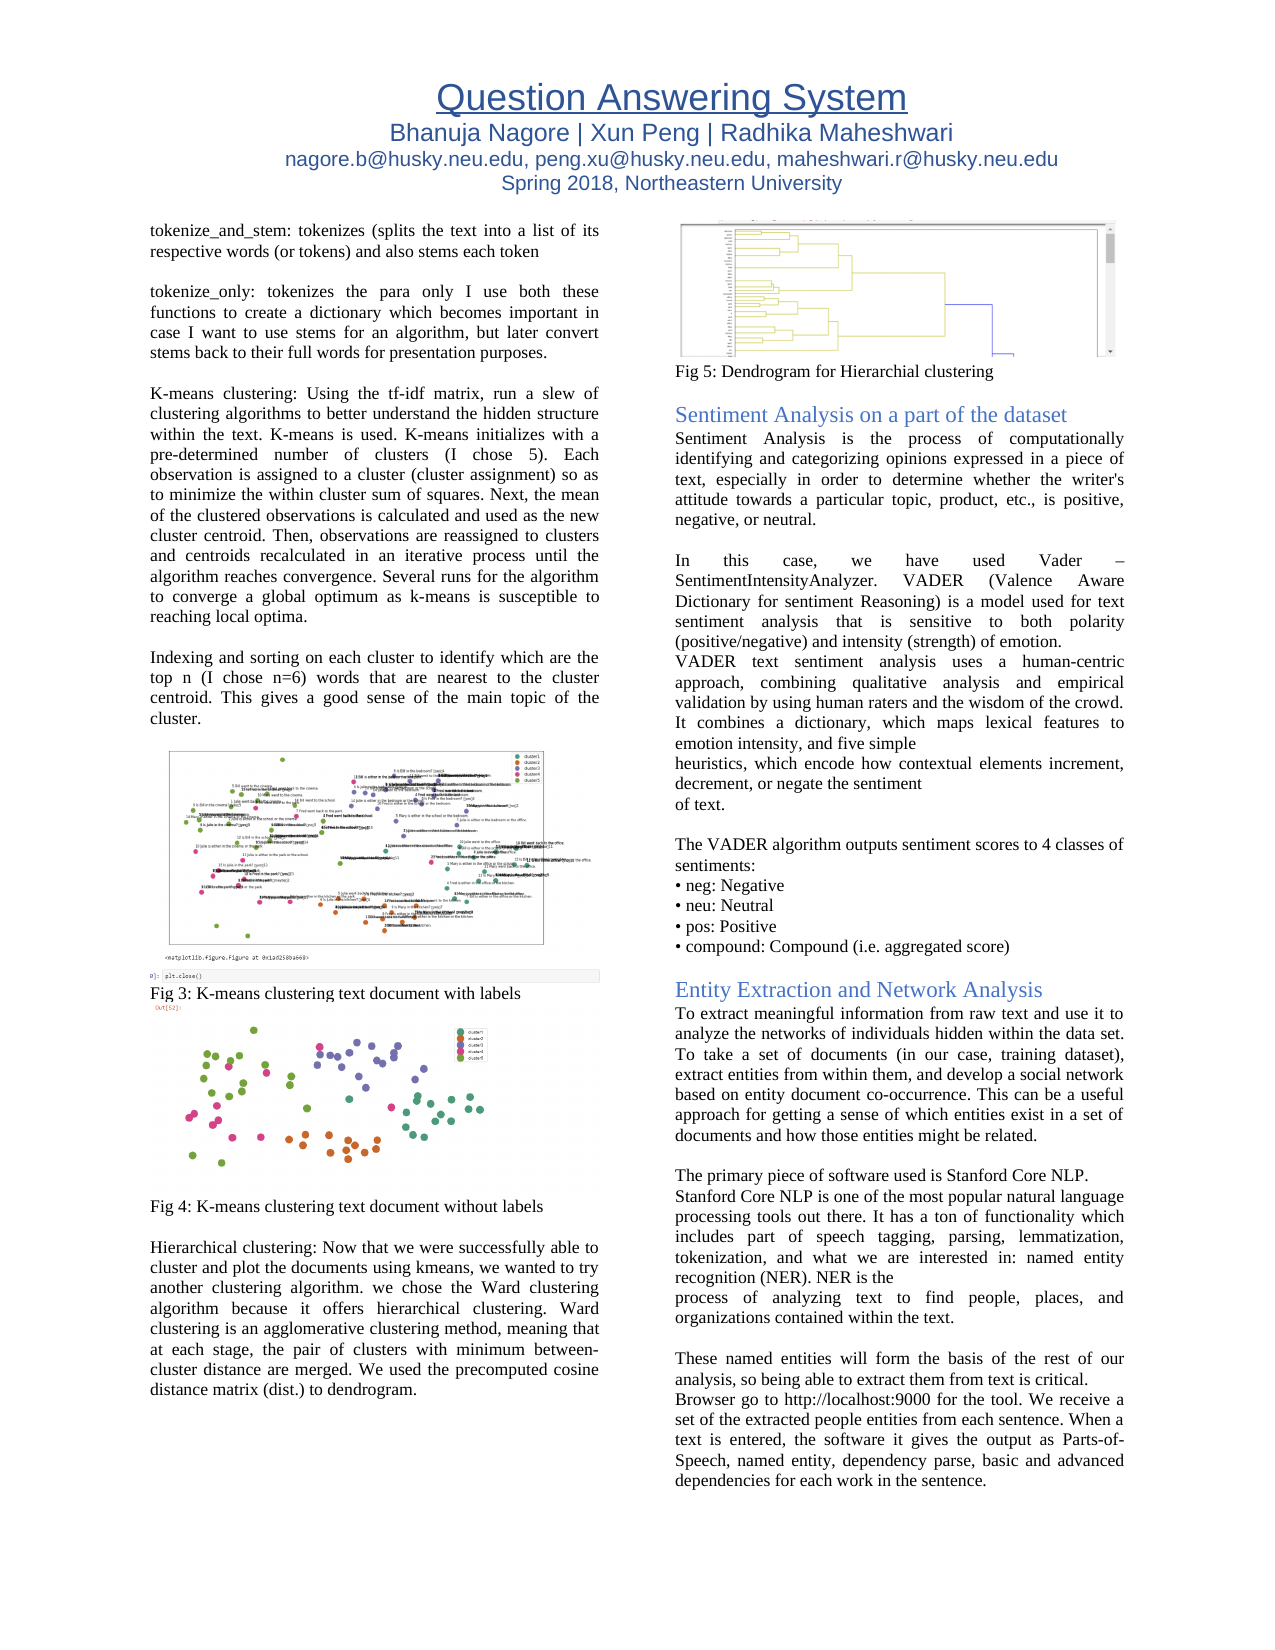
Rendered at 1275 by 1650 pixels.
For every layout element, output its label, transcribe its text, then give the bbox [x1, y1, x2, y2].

text Sentiment Analysis is the process of computationally identifying and categorizing opinions expressed in a piece of text, especially in order to determine whether the writer's attitude towards a particular topic, product, etc., is positive, negative, or neutral. [675, 428, 1125, 529]
picture [675, 220, 1125, 361]
text K-means clustering: Using the tf-idf matrix, run a slew of clustering algorithms to better understand the hidden structure within the text. K-means is used. K-means initializes with a pre-determined number of clusters (I chose 5). Each observation is assigned to a cluster (cluster assignment) so as to minimize the within cluster sum of squares. Next, the mean of the clustered observations is calculated and used as the new cluster centroid. Then, observations are reassigned to clusters and centroids recalculated in an iterative process until the algorithm reaches convergence. Several runs for the algorithm to converge a global optimum as k-means is susceptible to reaching local optima. [150, 383, 600, 626]
text tokenize_and_stem: tokenizes (splits the text into a list of its respective words (or tokens) and also stems each token [150, 220, 600, 261]
text • compound: Compound (i.e. aggregated score) [675, 936, 1125, 956]
text The primary piece of software used is Stanford Core NLP. [675, 1165, 1125, 1186]
text Hierarchical clustering: Now that we were successfully able to cluster and plot the documents using kmeans, we wanted to try another clustering algorithm. we chose the Ward clustering algorithm because it offers hierarchical clustering. Ward clustering is an agglomerative clustering method, meaning that at each stage, the pair of clusters with minimum between-cluster distance are merged. We used the precomputed cosine distance matrix (dist.) to dendrogram. [150, 1237, 600, 1399]
text Browser go to http://localhost:9000 for the tool. We receive a set of the extracted people entities from each sentence. When a text is entered, the software it gives the output as Parts-of-Speech, named entity, dependency parse, basic and advanced dependencies for each work in the sentence. [675, 1389, 1125, 1490]
text To extract meaningful information from raw text and use it to analyze the networks of individuals hidden within the data set. To take a set of documents (in our case, training dataset), extract entities from within them, and develop a social network based on entity document co-occurrence. This can be a useful approach for getting a sense of which entities exist in a set of documents and how those entities might be related. [675, 1003, 1125, 1145]
text process of analyzing text to find people, places, and organizations contained within the text. [675, 1287, 1125, 1328]
text In this case, we have used Vader – SentimentIntensityAnalyzer. VADER (Valence Aware Dictionary for sentiment Reasoning) is a model used for text sentiment analysis that is sensitive to both polarity (positive/negative) and intensity (strength) of emotion. [675, 550, 1125, 651]
text These named entities will form the basis of the rest of our analysis, so being able to extract them from text is critical. [675, 1348, 1125, 1389]
text • neg: Negative [675, 875, 1125, 895]
picture [150, 748, 600, 983]
text • neu: Neutral [675, 895, 1125, 915]
text heuristics, which encode how contextual elements increment, decrement, or negate the sentiment [675, 753, 1125, 793]
picture [150, 1002, 600, 1197]
text Fig 3: K-means clustering text document with labels [150, 983, 600, 1002]
text Entity Extraction and Network Analysis [675, 976, 1125, 1003]
text Fig 4: K-means clustering text document without labels [150, 1197, 600, 1216]
text Fig 5: Dendrogram for Hierarchial clustering [675, 361, 1125, 381]
text Sentiment Analysis on a part of the dataset [675, 402, 1125, 428]
text tokenize_only: tokenizes the para only I use both these functions to create a dictionary which becomes important in case I want to use stems for an algorithm, but later convert stems back to their full words for presentation purposes. [150, 281, 600, 362]
text of text. [675, 793, 1125, 814]
text VADER text sentiment analysis uses a human-centric approach, combining qualitative analysis and empirical validation by using human raters and the wisdom of the crowd. It combines a dictionary, which maps lexical features to emotion intensity, and five simple [675, 651, 1125, 753]
text The VADER algorithm outputs sentiment scores to 4 classes of sentiments: [675, 834, 1125, 875]
text Indexing and sorting on each cluster to identify which are the top n (I chose n=6) words that are nearest to the cluster centroid. This gives a good sense of the main topic of the cluster. [150, 647, 600, 728]
text Stanford Core NLP is one of the most popular natural language processing tools out there. It has a ton of functionality which includes part of speech tagging, parsing, lemmatization, tokenization, and what we are interested in: named entity recognition (NER). NER is the [675, 1186, 1125, 1287]
text • pos: Positive [675, 915, 1125, 936]
